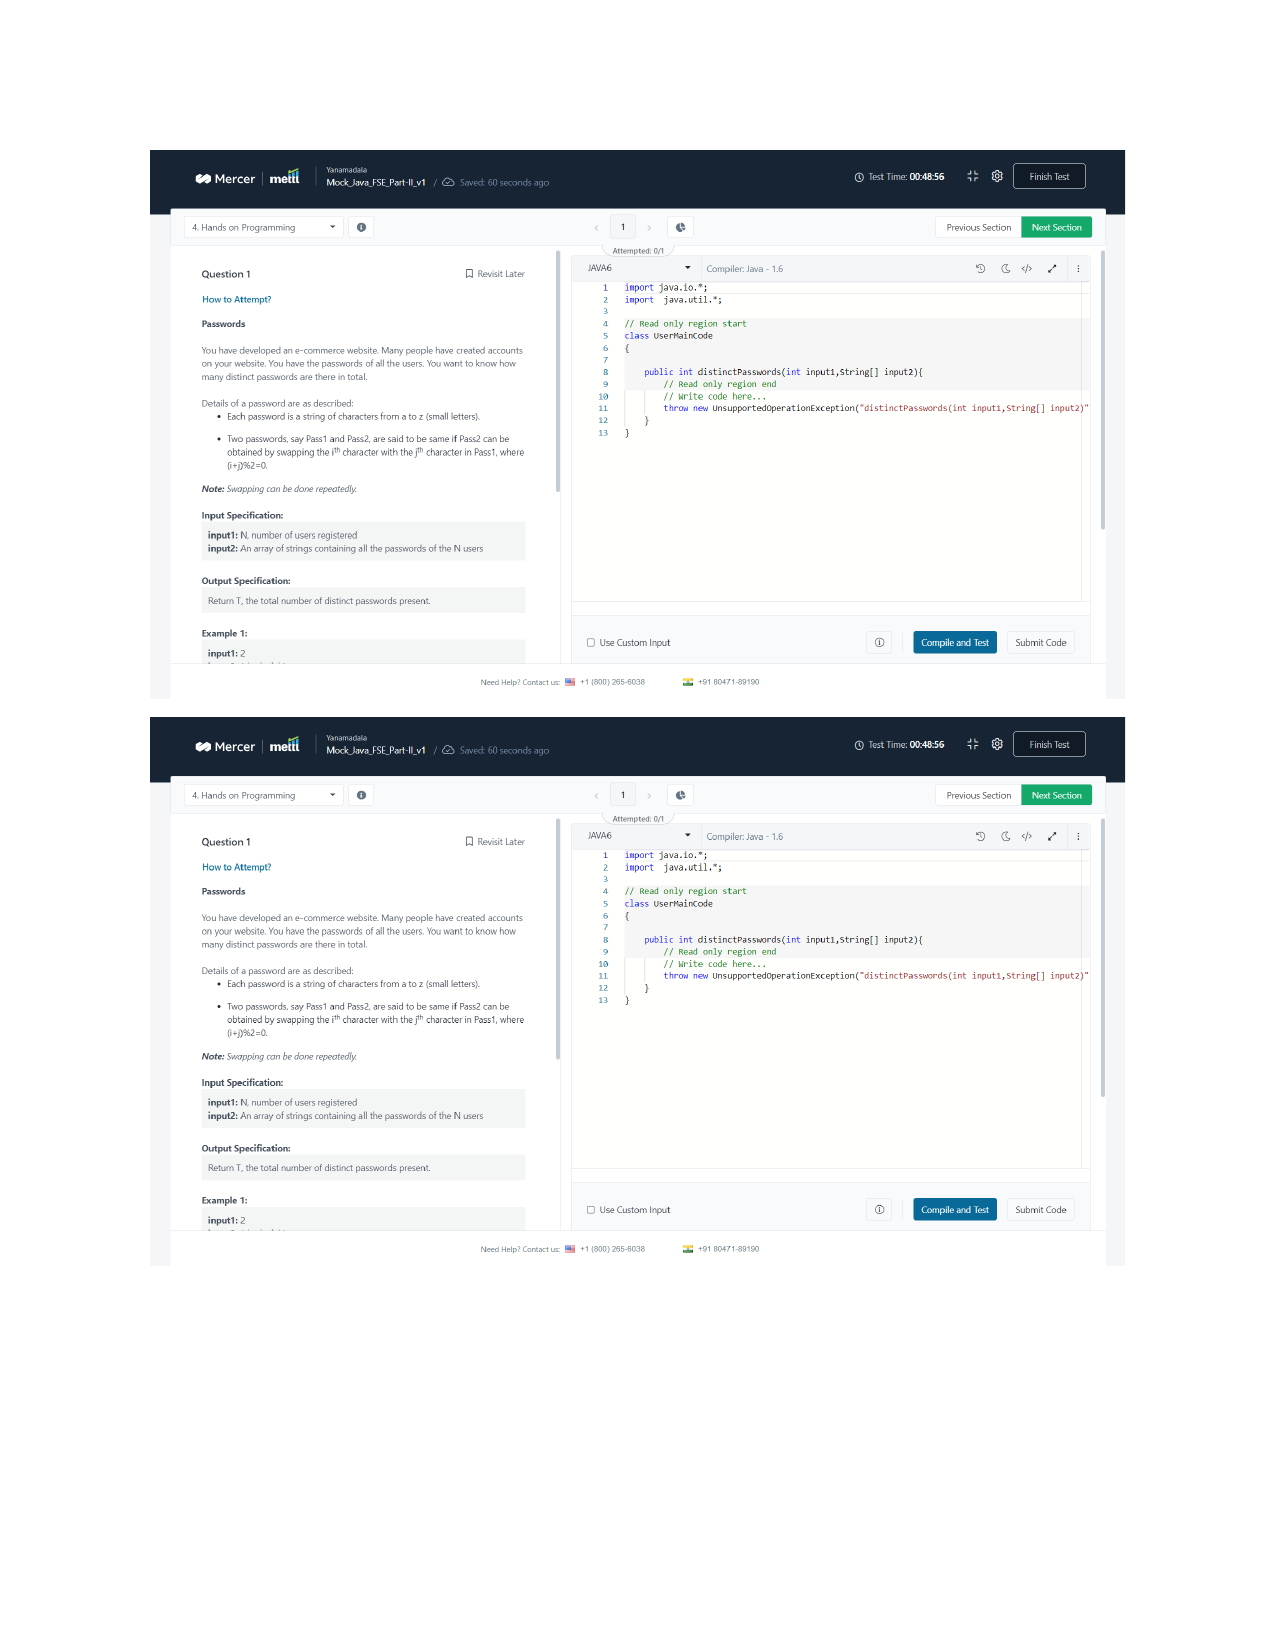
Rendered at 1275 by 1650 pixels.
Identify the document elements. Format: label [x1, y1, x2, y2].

picture [150, 150, 1125, 699]
picture [150, 717, 1125, 1266]
